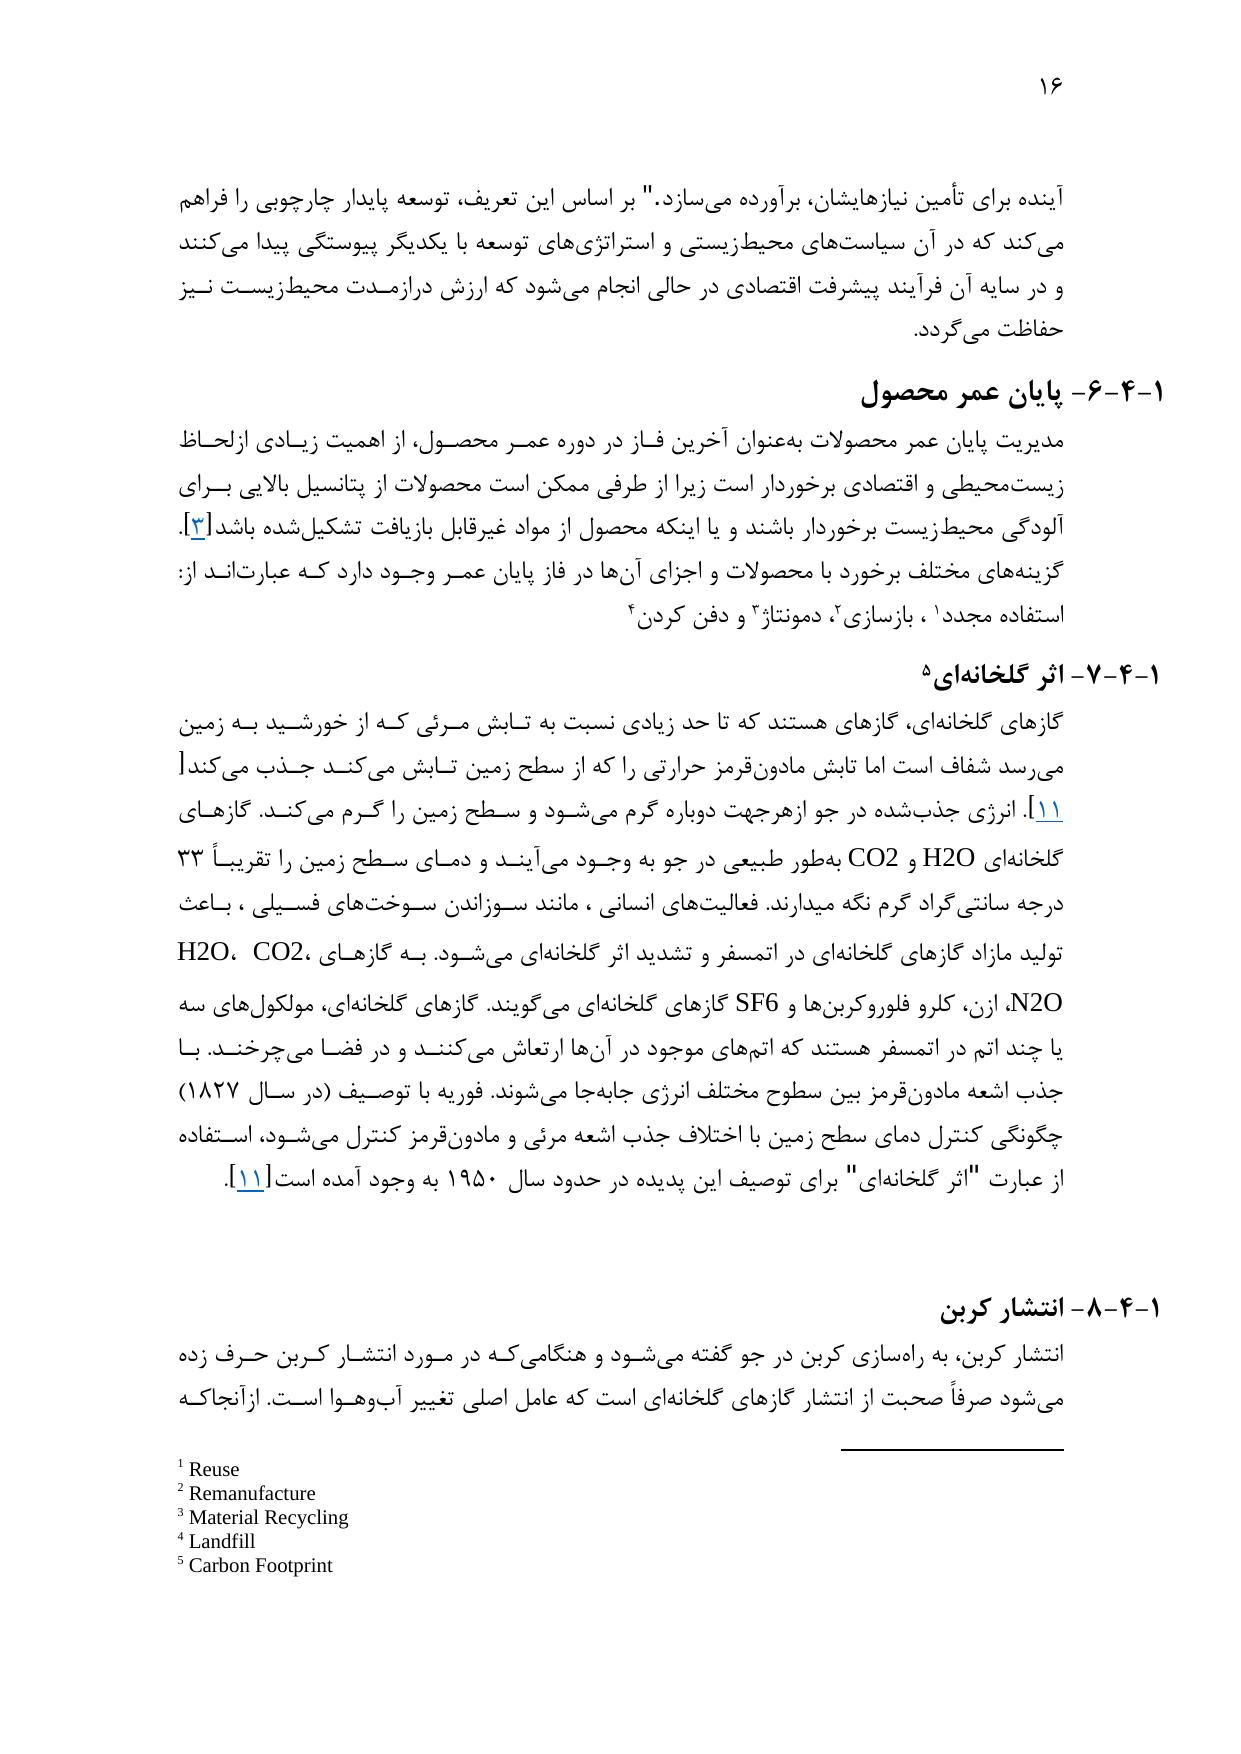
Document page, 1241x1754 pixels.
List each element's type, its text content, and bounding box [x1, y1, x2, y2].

text مدیریت پایان عمر محصولات به‌عنوان آخرین فاز در دوره عمر محصول، از اهمیت زیادی ازلحاظ زیست‌محیطی و اقتصادی برخوردار است زیرا از طرفی ممکن است محصولات از پتانسیل بالایی برای آلودگی محیط‌زیست برخوردار باشند و یا اینکه محصول از مواد غیرقابل بازیافت تشکیل‌شده باشد[3]. گزینه‌های مختلف برخورد با محصولات و اجزای آن‌ها در فاز پایان عمر وجود دارد که عبارت‌اند از: استفاده مجدد ، بازسازی، دمونتاژ و دفن کردن [177, 428, 1063, 632]
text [177, 1342, 1063, 1415]
subtitle اثر گلخانه‌ای [177, 663, 1063, 695]
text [177, 177, 1063, 347]
subtitle پایان عمر محصول [177, 378, 1063, 411]
subtitle انتشار کربن [177, 1296, 1063, 1327]
text گازهای گلخانه‌ای، گازهای هستند که تا حد زیادی نسبت به تابش مرئی که از خورشید به زمین می‌رسد شفاف است اما تابش مادون‌قرمز حرارتی را که از سطح زمین تابش می‌کند جذب می‌کند[11]. انرژی جذب‌شده در جو ازهرجهت دوباره گرم می‌شود و سطح زمین را گرم می‌کند. گازهای گلخانه‌ای H2O و CO2 به‌طور طبیعی در جو به وجود می‌آیند و دمای سطح زمین را تقریباً 33 درجه سانتی‌گراد گرم نگه میدارند. فعالیت‌های انسانی ، مانند سوزاندن سوخت‌های فسیلی ، باعث تولید مازاد گازهای گلخانه‌ای در اتمسفر و تشدید اثر گلخانه‌ای می‌شود. به گازهای H2O، CO2، N2O، ازن، کلرو فلوروکربن‌ها و SF6 گازهای گلخانه‌ای می‌گویند. گازهای گلخانه‌ای، مولکول‌های سه یا چند اتم در اتمسفر هستند که اتم‌های موجود در آن‌ها ارتعاش می‌کنند و در فضا می‌چرخند. با جذب اشعه مادون‌قرمز بین سطوح مختلف انرژی جابه‌جا می‌شوند. فوریه با توصیف (در سال 1827) چگونگی کنترل دمای سطح زمین با اختلاف جذب اشعه مرئی و مادون‌قرمز کنترل می‌شود، استفاده از عبارت "اثر گلخانه‌ای" برای توصیف این پدیده در حدود سال 1950 به وجود آمده است[11]. [177, 710, 1063, 1196]
